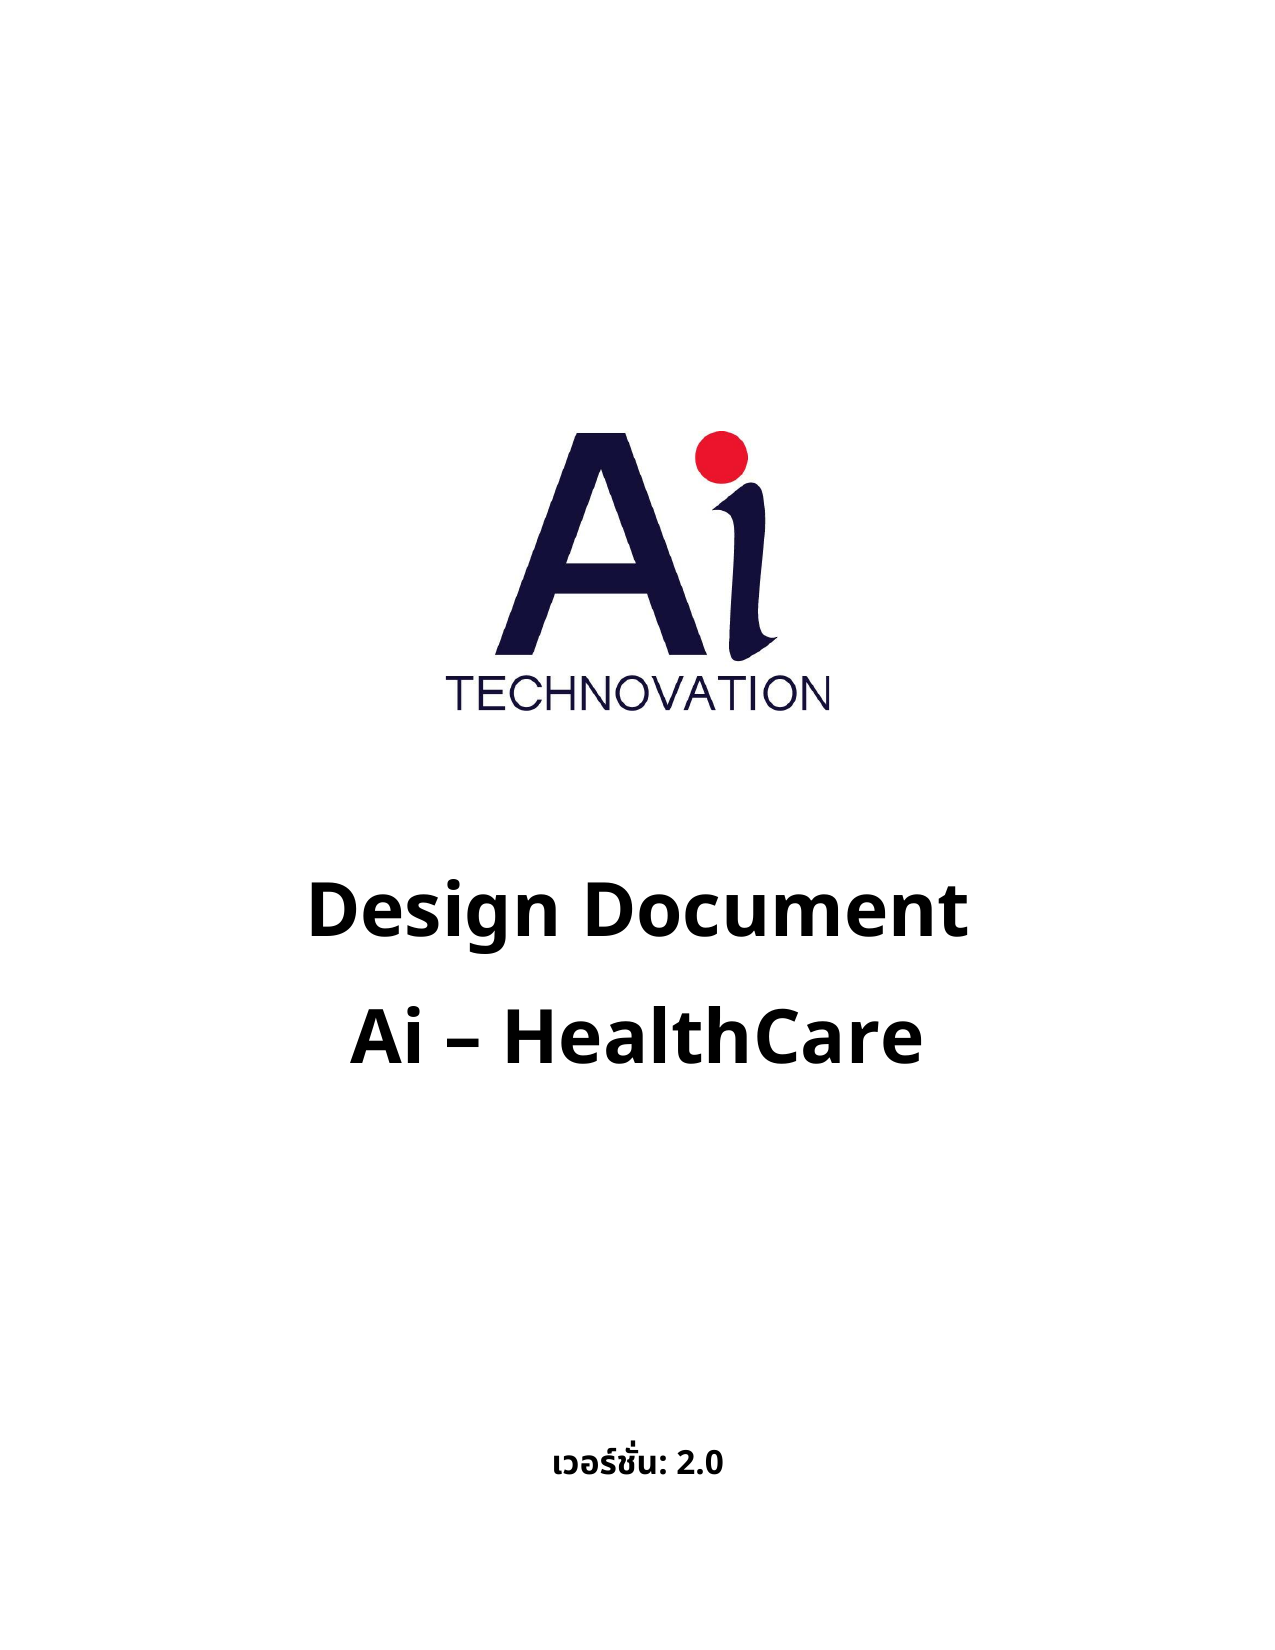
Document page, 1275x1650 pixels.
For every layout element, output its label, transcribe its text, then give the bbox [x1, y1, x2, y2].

picture [445, 431, 830, 711]
text เวอร์ชั่น: 2.0 [150, 1439, 1125, 1489]
text Design Document [150, 857, 1125, 959]
text Ai – HealthCare [150, 984, 1125, 1086]
